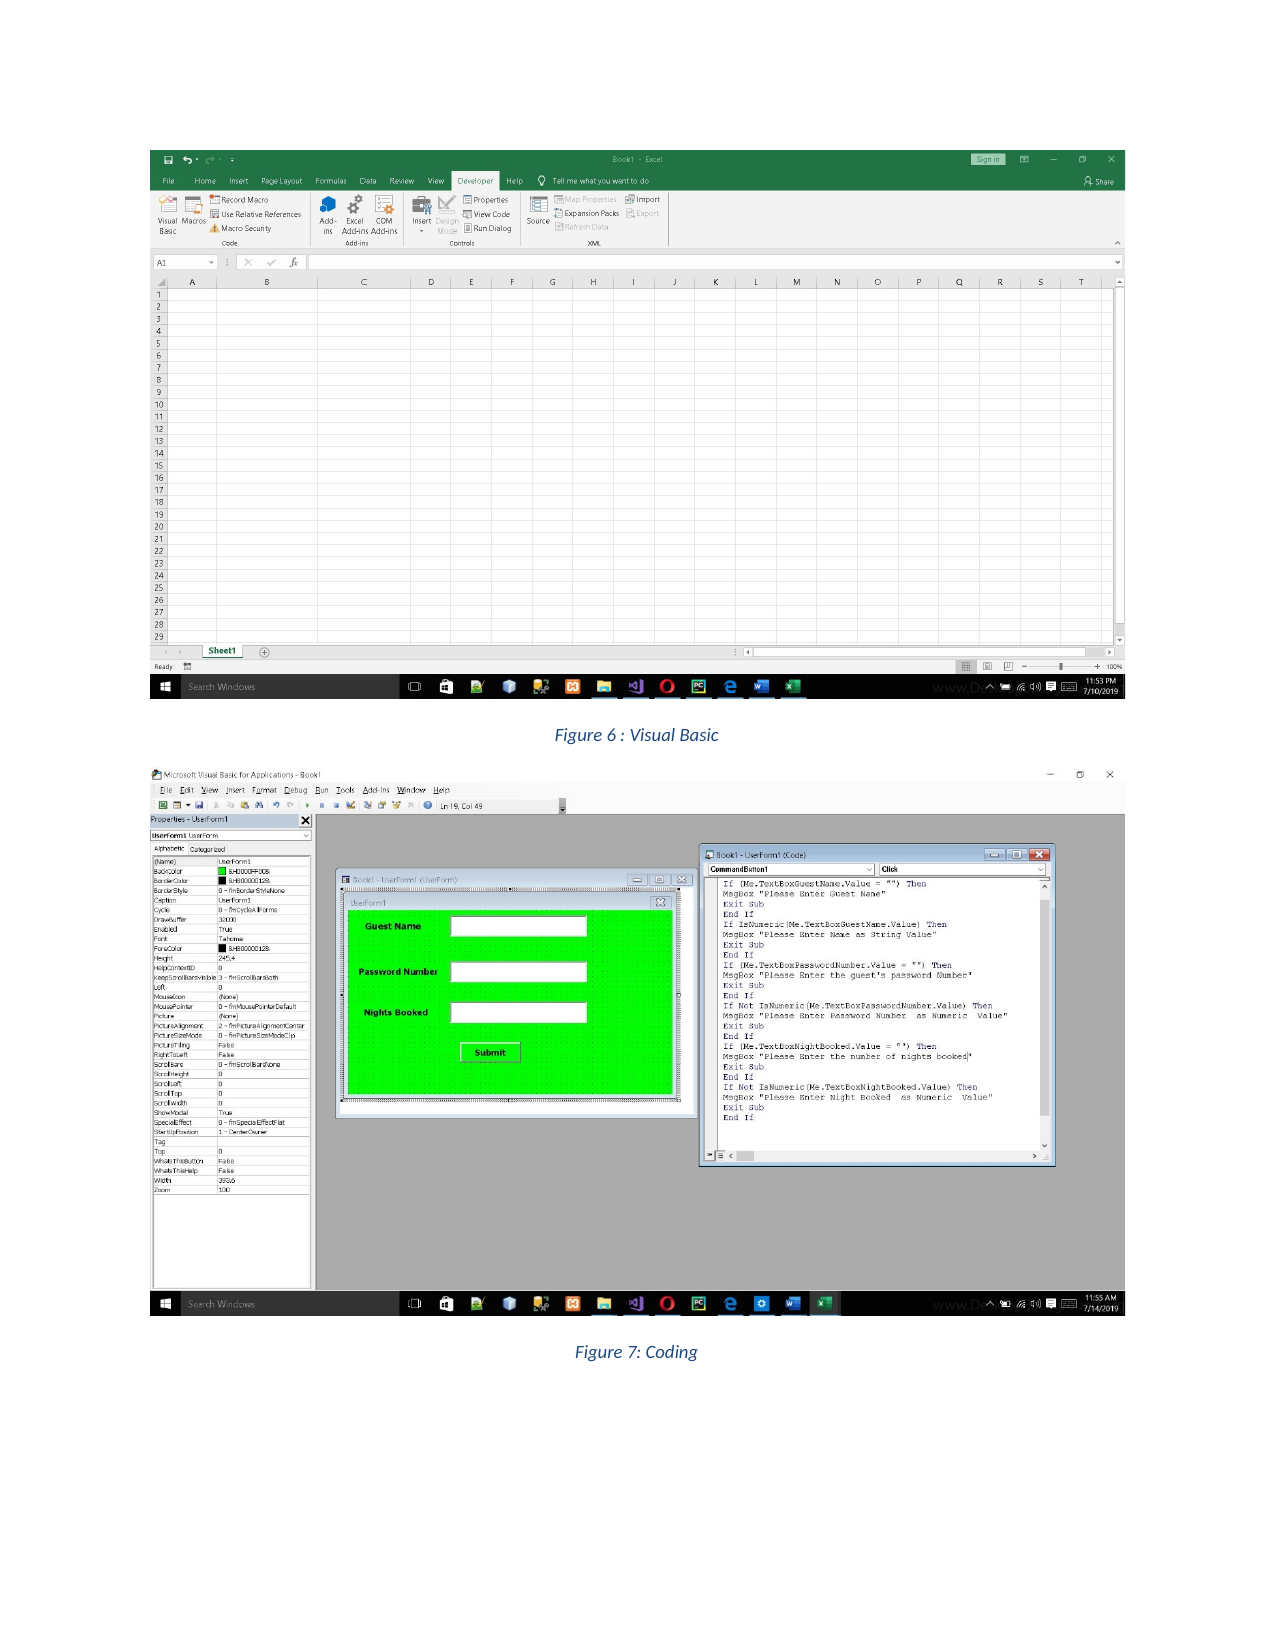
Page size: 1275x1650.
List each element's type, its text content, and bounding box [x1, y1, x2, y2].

picture [150, 150, 1125, 699]
picture [150, 767, 1125, 1316]
